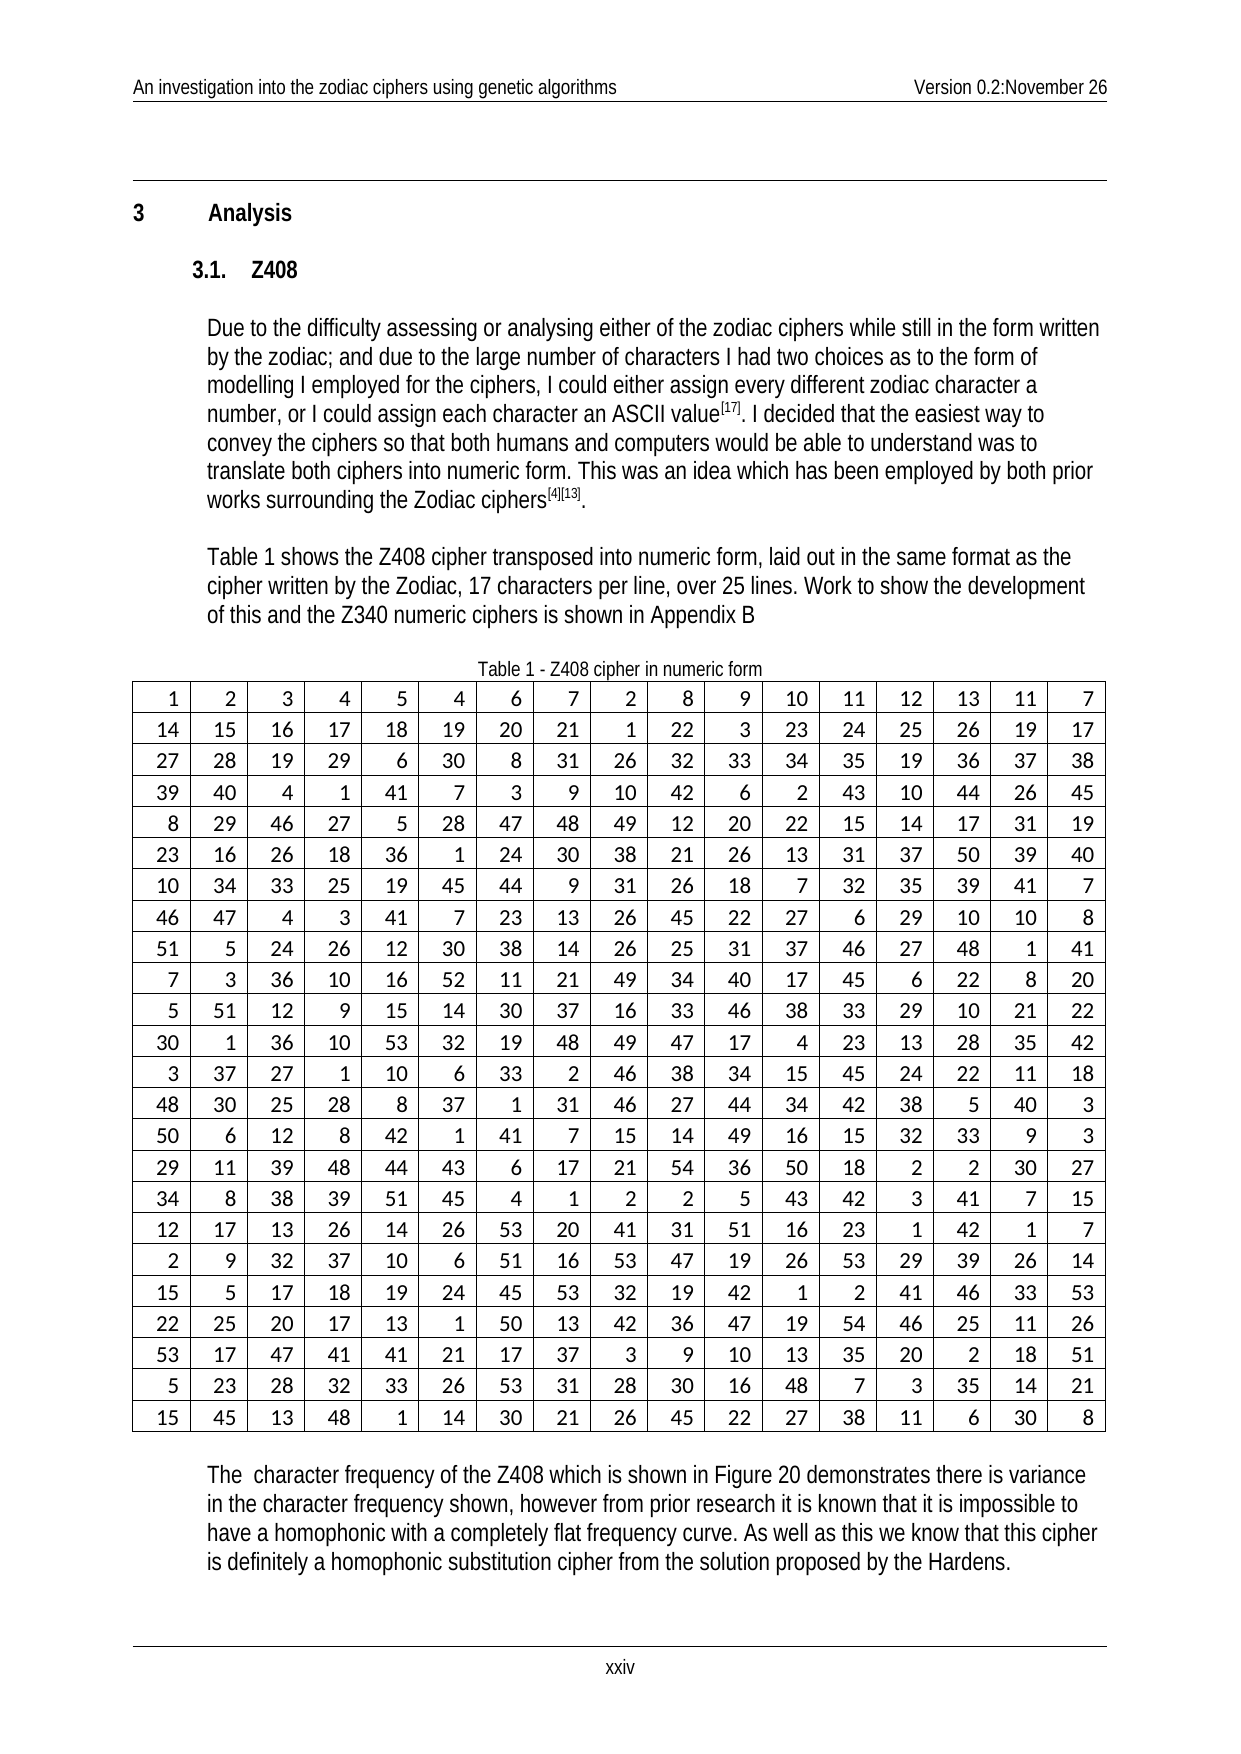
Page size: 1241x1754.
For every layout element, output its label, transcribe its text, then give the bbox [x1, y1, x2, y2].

table_cell 17 [534, 1151, 590, 1181]
table_cell 14 [133, 713, 190, 743]
table_cell 38 [820, 1401, 876, 1431]
table_cell 7 [991, 1182, 1047, 1212]
table_cell 2 [534, 1057, 590, 1087]
table_cell 15 [820, 1119, 876, 1149]
table_header 6 [477, 682, 533, 712]
table_cell 29 [877, 901, 933, 931]
table_cell 5 [191, 1276, 247, 1306]
table_cell 22 [934, 1057, 990, 1087]
table_cell 50 [133, 1119, 190, 1149]
table_cell 27 [877, 932, 933, 962]
table_header 7 [1048, 682, 1105, 712]
table_cell 29 [305, 744, 361, 774]
table_cell 26 [591, 932, 647, 962]
table_cell 39 [305, 1182, 361, 1212]
table_cell 27 [763, 1401, 819, 1431]
table_cell 48 [934, 932, 990, 962]
table_cell 49 [591, 1026, 647, 1056]
table_cell 1 [477, 1088, 533, 1118]
text Table 1 shows the Z408 cipher transposed into numeric form, laid out in the same format as the cipher written by the Zodiac, 17 characters per line, over 25 lines. Work to show the development of this and the Z340 numeric ciphers is shown in Appendix B [207, 542, 1107, 628]
subtitle Analysis [133, 181, 1107, 226]
table_header 13 [934, 682, 990, 712]
table_cell 48 [534, 807, 590, 837]
table_cell 13 [534, 901, 590, 931]
table_cell 22 [705, 901, 762, 931]
table_cell 42 [648, 776, 704, 806]
table_cell 15 [820, 807, 876, 837]
table_cell 20 [705, 807, 762, 837]
table_cell 41 [934, 1182, 990, 1212]
table_cell 6 [705, 776, 762, 806]
table_cell 50 [763, 1151, 819, 1181]
table_cell 26 [991, 776, 1047, 806]
table_cell 42 [591, 1307, 647, 1337]
table_cell 21 [534, 713, 590, 743]
table_header 11 [991, 682, 1047, 712]
table_header 9 [705, 682, 762, 712]
table_cell 8 [1048, 1401, 1105, 1431]
table_cell 27 [763, 901, 819, 931]
table_cell 1 [419, 838, 476, 868]
table_cell 41 [877, 1276, 933, 1306]
table_cell 1 [991, 1213, 1047, 1243]
table_cell 3 [877, 1182, 933, 1212]
table_header 10 [763, 682, 819, 712]
table_cell 41 [591, 1213, 647, 1243]
table_cell 47 [648, 1244, 704, 1274]
table_cell 53 [477, 1213, 533, 1243]
table_cell 48 [305, 1401, 361, 1431]
table_header 4 [419, 682, 476, 712]
table_cell 3 [477, 776, 533, 806]
table_cell 33 [477, 1057, 533, 1087]
table_cell 24 [820, 713, 876, 743]
table_cell 32 [820, 869, 876, 899]
table_cell 39 [133, 776, 190, 806]
table_cell 16 [248, 713, 304, 743]
table_cell 26 [248, 838, 304, 868]
table_cell 38 [1048, 744, 1105, 774]
table_cell 16 [705, 1369, 762, 1399]
table_cell 42 [705, 1276, 762, 1306]
table_cell 17 [1048, 713, 1105, 743]
table_cell 14 [534, 932, 590, 962]
table_cell 22 [934, 963, 990, 993]
table_cell 26 [305, 1213, 361, 1243]
table_cell 37 [877, 838, 933, 868]
table_cell 42 [934, 1213, 990, 1243]
table_cell 53 [477, 1369, 533, 1399]
table_cell 44 [362, 1151, 418, 1181]
table_cell 9 [648, 1338, 704, 1368]
table_header 5 [362, 682, 418, 712]
table_cell 46 [591, 1057, 647, 1087]
table_cell 1 [191, 1026, 247, 1056]
table_cell 6 [477, 1151, 533, 1181]
text Due to the difficulty assessing or analysing either of the zodiac ciphers while still in the form written by the zodiac; and due to the large number of characters I had two choices as to the form of modelling I employed for the ciphers, I could either assign every different zodiac character a number, or I could assign each character an ASCII value[17]. I decided that the easiest way to convey the ciphers so that both humans and computers would be able to understand was to translate both ciphers into numeric form. This was an idea which has been employed by both prior works surrounding the Zodiac ciphers[4][13]. [207, 313, 1107, 514]
table_cell 45 [419, 869, 476, 899]
table_cell 25 [934, 1307, 990, 1337]
table_cell 36 [248, 963, 304, 993]
table_cell 41 [305, 1338, 361, 1368]
table_cell 39 [991, 838, 1047, 868]
table_cell 31 [534, 1369, 590, 1399]
table_cell 34 [133, 1182, 190, 1212]
table_cell 38 [477, 932, 533, 962]
table_cell 16 [534, 1244, 590, 1274]
table_cell 42 [820, 1182, 876, 1212]
table_cell 19 [248, 744, 304, 774]
table_cell 2 [934, 1338, 990, 1368]
table_cell 13 [248, 1213, 304, 1243]
table_cell 45 [419, 1182, 476, 1212]
table_cell 19 [362, 1276, 418, 1306]
table_cell 9 [991, 1119, 1047, 1149]
table_cell 31 [591, 869, 647, 899]
text The character frequency of the Z408 which is shown in Figure 20 demonstrates there is variance in the character frequency shown, however from prior research it is known that it is impossible to have a homophonic with a completely flat frequency curve. As well as this we know that this cipher is definitely a homophonic substitution cipher from the solution proposed by the Hardens. [207, 1461, 1107, 1575]
table_cell 20 [534, 1213, 590, 1243]
table_cell 36 [362, 838, 418, 868]
table_cell 19 [362, 869, 418, 899]
table_cell 44 [477, 869, 533, 899]
table_cell 53 [591, 1244, 647, 1274]
table_cell 45 [820, 1057, 876, 1087]
table_cell 23 [820, 1213, 876, 1243]
table_cell 26 [419, 1213, 476, 1243]
table_cell 53 [534, 1276, 590, 1306]
table_cell 4 [477, 1182, 533, 1212]
table_cell 25 [648, 932, 704, 962]
table_cell 47 [191, 901, 247, 931]
table_cell 45 [820, 963, 876, 993]
table_cell 46 [248, 807, 304, 837]
subtitle Z408 [192, 255, 1107, 284]
table_cell 1 [763, 1276, 819, 1306]
table_cell 11 [991, 1307, 1047, 1337]
table_cell 31 [534, 1088, 590, 1118]
table_cell 14 [419, 994, 476, 1024]
table_cell 2 [648, 1182, 704, 1212]
table_cell 13 [763, 838, 819, 868]
table_cell 27 [248, 1057, 304, 1087]
table_cell 15 [591, 1119, 647, 1149]
table_cell 7 [1048, 869, 1105, 899]
table_cell 5 [133, 1369, 190, 1399]
table_cell 37 [534, 1338, 590, 1368]
table_cell 53 [1048, 1276, 1105, 1306]
table_cell 5 [362, 807, 418, 837]
table_cell 15 [133, 1401, 190, 1431]
table_cell 1 [534, 1182, 590, 1212]
table_cell 21 [534, 963, 590, 993]
table_cell 4 [248, 901, 304, 931]
table_cell 13 [877, 1026, 933, 1056]
table_cell 28 [191, 744, 247, 774]
table_cell 8 [133, 807, 190, 837]
table_cell 9 [534, 869, 590, 899]
table_cell 38 [248, 1182, 304, 1212]
table_cell 17 [305, 1307, 361, 1337]
table_cell 18 [820, 1151, 876, 1181]
table_cell 40 [1048, 838, 1105, 868]
table_cell 17 [191, 1213, 247, 1243]
table_cell 19 [477, 1026, 533, 1056]
table_cell 34 [705, 1057, 762, 1087]
table_cell 13 [534, 1307, 590, 1337]
table_cell 36 [248, 1026, 304, 1056]
table_cell 21 [534, 1401, 590, 1431]
table_cell 14 [648, 1119, 704, 1149]
table_cell 26 [1048, 1307, 1105, 1337]
table_cell 30 [191, 1088, 247, 1118]
table_cell 8 [305, 1119, 361, 1149]
table_cell 51 [1048, 1338, 1105, 1368]
table_cell 4 [763, 1026, 819, 1056]
table_header 4 [305, 682, 361, 712]
table_cell 18 [305, 838, 361, 868]
table_cell 39 [934, 1244, 990, 1274]
table_cell 7 [820, 1369, 876, 1399]
table_cell 20 [1048, 963, 1105, 993]
table_cell 45 [191, 1401, 247, 1431]
table_cell 49 [705, 1119, 762, 1149]
table_cell 29 [877, 1244, 933, 1274]
table_cell 10 [705, 1338, 762, 1368]
table_cell 12 [248, 994, 304, 1024]
table_cell 45 [477, 1276, 533, 1306]
table_cell 10 [362, 1057, 418, 1087]
table_cell 20 [248, 1307, 304, 1337]
table_cell 3 [705, 713, 762, 743]
table_cell 10 [991, 901, 1047, 931]
table_cell 28 [591, 1369, 647, 1399]
table_cell 27 [648, 1088, 704, 1118]
table_cell 41 [362, 1338, 418, 1368]
table_cell 3 [591, 1338, 647, 1368]
table_cell 32 [419, 1026, 476, 1056]
table_cell 46 [591, 1088, 647, 1118]
table_cell 2 [934, 1151, 990, 1181]
table_cell 18 [991, 1338, 1047, 1368]
table_cell 31 [648, 1213, 704, 1243]
table_cell 26 [591, 901, 647, 931]
table_cell 46 [820, 932, 876, 962]
table_cell 33 [705, 744, 762, 774]
table_cell 48 [763, 1369, 819, 1399]
table_cell 48 [534, 1026, 590, 1056]
table_header 1 [133, 682, 190, 712]
table_cell 53 [362, 1026, 418, 1056]
table_cell 8 [1048, 901, 1105, 931]
table_cell 30 [534, 838, 590, 868]
table_cell 30 [133, 1026, 190, 1056]
table_cell 16 [591, 994, 647, 1024]
table_cell 13 [248, 1401, 304, 1431]
table_cell 25 [191, 1307, 247, 1337]
table_cell 14 [362, 1213, 418, 1243]
table_cell 15 [133, 1276, 190, 1306]
table_cell 17 [763, 963, 819, 993]
table_cell 23 [763, 713, 819, 743]
table_cell 26 [991, 1244, 1047, 1274]
table_cell 30 [419, 744, 476, 774]
table_cell 6 [419, 1244, 476, 1274]
table_cell 16 [362, 963, 418, 993]
table_cell 3 [305, 901, 361, 931]
table_cell 47 [477, 807, 533, 837]
table_cell 11 [991, 1057, 1047, 1087]
table_cell 9 [305, 994, 361, 1024]
table_cell 8 [362, 1088, 418, 1118]
table_cell 41 [1048, 932, 1105, 962]
table_cell 41 [362, 901, 418, 931]
table_cell 7 [419, 901, 476, 931]
table_cell 43 [419, 1151, 476, 1181]
table_cell 19 [1048, 807, 1105, 837]
table_cell 44 [934, 776, 990, 806]
table_cell 2 [820, 1276, 876, 1306]
table_cell 26 [591, 1401, 647, 1431]
table_cell 13 [763, 1338, 819, 1368]
table_cell 45 [648, 901, 704, 931]
table_cell 7 [763, 869, 819, 899]
table_cell 24 [477, 838, 533, 868]
table_cell 10 [591, 776, 647, 806]
table_cell 30 [648, 1369, 704, 1399]
table_cell 28 [248, 1369, 304, 1399]
table_cell 52 [419, 963, 476, 993]
table_cell 14 [1048, 1244, 1105, 1274]
table_cell 33 [648, 994, 704, 1024]
table_cell 22 [763, 807, 819, 837]
table_cell 16 [763, 1213, 819, 1243]
table_cell 31 [534, 744, 590, 774]
table_cell 11 [477, 963, 533, 993]
table_cell 41 [362, 776, 418, 806]
table_cell 10 [305, 963, 361, 993]
table_cell 18 [705, 869, 762, 899]
table_cell 2 [877, 1151, 933, 1181]
table_cell 3 [191, 963, 247, 993]
table_cell 1 [305, 776, 361, 806]
table_cell 9 [534, 776, 590, 806]
table_cell 7 [419, 776, 476, 806]
table_cell 35 [934, 1369, 990, 1399]
table_cell 30 [991, 1401, 1047, 1431]
table_cell 27 [305, 807, 361, 837]
table_cell 43 [820, 776, 876, 806]
table_cell 40 [991, 1088, 1047, 1118]
table_cell 30 [477, 1401, 533, 1431]
table_cell 5 [133, 994, 190, 1024]
table_cell 21 [648, 838, 704, 868]
table_cell 39 [934, 869, 990, 899]
table_cell 21 [1048, 1369, 1105, 1399]
table_cell 33 [362, 1369, 418, 1399]
table_cell 26 [934, 713, 990, 743]
table_cell 3 [1048, 1119, 1105, 1149]
table_cell 14 [877, 807, 933, 837]
table_cell 15 [362, 994, 418, 1024]
table_cell 18 [1048, 1057, 1105, 1087]
table_cell 47 [248, 1338, 304, 1368]
table_cell 11 [191, 1151, 247, 1181]
table_cell 10 [362, 1244, 418, 1274]
table_cell 12 [648, 807, 704, 837]
table_cell 3 [877, 1369, 933, 1399]
table_cell 8 [991, 963, 1047, 993]
table_cell 2 [763, 776, 819, 806]
table_cell 8 [191, 1182, 247, 1212]
table_cell 33 [991, 1276, 1047, 1306]
table_cell 24 [248, 932, 304, 962]
table_cell 10 [305, 1026, 361, 1056]
table_cell 12 [362, 932, 418, 962]
table_cell 1 [991, 932, 1047, 962]
table_cell 29 [877, 994, 933, 1024]
table_cell 41 [477, 1119, 533, 1149]
table_cell 42 [1048, 1026, 1105, 1056]
table_cell 41 [991, 869, 1047, 899]
table_cell 51 [362, 1182, 418, 1212]
table_cell 18 [305, 1276, 361, 1306]
table_cell 34 [648, 963, 704, 993]
table_cell 23 [820, 1026, 876, 1056]
table_cell 12 [133, 1213, 190, 1243]
table_cell 19 [877, 744, 933, 774]
table_cell 24 [419, 1276, 476, 1306]
table_cell 21 [591, 1151, 647, 1181]
table_cell 15 [1048, 1182, 1105, 1212]
table_cell 33 [820, 994, 876, 1024]
table_cell 37 [191, 1057, 247, 1087]
table_cell 47 [648, 1026, 704, 1056]
table_cell 22 [133, 1307, 190, 1337]
table_cell 17 [705, 1026, 762, 1056]
table_cell 50 [477, 1307, 533, 1337]
table_cell 38 [591, 838, 647, 868]
table_cell 32 [248, 1244, 304, 1274]
table_cell 10 [877, 776, 933, 806]
table_cell 7 [534, 1119, 590, 1149]
table_cell 18 [362, 713, 418, 743]
table_cell 38 [877, 1088, 933, 1118]
table_cell 1 [305, 1057, 361, 1087]
table_cell 28 [934, 1026, 990, 1056]
table_header 2 [591, 682, 647, 712]
table_cell 15 [191, 713, 247, 743]
table_cell 37 [419, 1088, 476, 1118]
table_cell 51 [133, 932, 190, 962]
table_cell 31 [820, 838, 876, 868]
table_cell 15 [763, 1057, 819, 1087]
table_cell 42 [820, 1088, 876, 1118]
table_cell 17 [248, 1276, 304, 1306]
table_cell 19 [991, 713, 1047, 743]
table_header 7 [534, 682, 590, 712]
table_cell 1 [877, 1213, 933, 1243]
table_cell 26 [648, 869, 704, 899]
table_cell 20 [477, 713, 533, 743]
table_cell 22 [648, 713, 704, 743]
table_cell 28 [305, 1088, 361, 1118]
table_cell 1 [362, 1401, 418, 1431]
table_cell 37 [991, 744, 1047, 774]
table_cell 4 [248, 776, 304, 806]
table_cell 45 [1048, 776, 1105, 806]
table_cell 47 [705, 1307, 762, 1337]
table_cell 19 [419, 713, 476, 743]
table_cell 51 [477, 1244, 533, 1274]
table_cell 1 [591, 713, 647, 743]
table_cell 28 [419, 807, 476, 837]
table_cell 7 [133, 963, 190, 993]
table_cell 5 [191, 932, 247, 962]
table_cell 31 [991, 807, 1047, 837]
table_cell 46 [705, 994, 762, 1024]
table_cell 6 [877, 963, 933, 993]
table_cell 37 [534, 994, 590, 1024]
table_cell 34 [191, 869, 247, 899]
table_cell 46 [133, 901, 190, 931]
table_cell 5 [934, 1088, 990, 1118]
table_cell 54 [648, 1151, 704, 1181]
table_cell 49 [591, 963, 647, 993]
table_cell 34 [763, 744, 819, 774]
table_cell 17 [191, 1338, 247, 1368]
table_cell 8 [477, 744, 533, 774]
table_cell 35 [991, 1026, 1047, 1056]
table_cell 25 [248, 1088, 304, 1118]
table_cell 7 [1048, 1213, 1105, 1243]
table_cell 17 [477, 1338, 533, 1368]
table_cell 22 [705, 1401, 762, 1431]
table_cell 46 [877, 1307, 933, 1337]
table_cell 22 [1048, 994, 1105, 1024]
table_cell 50 [934, 838, 990, 868]
table_cell 3 [1048, 1088, 1105, 1118]
table_cell 20 [877, 1338, 933, 1368]
table_cell 10 [934, 901, 990, 931]
table_cell 46 [934, 1276, 990, 1306]
table_cell 39 [248, 1151, 304, 1181]
table_cell 6 [191, 1119, 247, 1149]
table_header 3 [248, 682, 304, 712]
table_cell 26 [763, 1244, 819, 1274]
table_cell 27 [133, 744, 190, 774]
table_cell 26 [705, 838, 762, 868]
table_cell 19 [763, 1307, 819, 1337]
table_cell 3 [133, 1057, 190, 1087]
table_cell 13 [362, 1307, 418, 1337]
table_cell 35 [877, 869, 933, 899]
table_cell 32 [591, 1276, 647, 1306]
table_cell 26 [305, 932, 361, 962]
table_cell 1 [419, 1307, 476, 1337]
table_cell 17 [305, 713, 361, 743]
table_cell 51 [191, 994, 247, 1024]
table_cell 14 [991, 1369, 1047, 1399]
table_cell 6 [419, 1057, 476, 1087]
table_cell 24 [877, 1057, 933, 1087]
table_cell 44 [705, 1088, 762, 1118]
table_cell 17 [934, 807, 990, 837]
table_cell 32 [877, 1119, 933, 1149]
table_cell 36 [648, 1307, 704, 1337]
table_cell 53 [820, 1244, 876, 1274]
table_cell 42 [362, 1119, 418, 1149]
table_cell 23 [477, 901, 533, 931]
table_cell 36 [705, 1151, 762, 1181]
table_header 8 [648, 682, 704, 712]
table_cell 35 [820, 1338, 876, 1368]
table_cell 19 [705, 1244, 762, 1274]
table_cell 5 [705, 1182, 762, 1212]
table_cell 11 [877, 1401, 933, 1431]
table_cell 48 [133, 1088, 190, 1118]
table_cell 27 [1048, 1151, 1105, 1181]
table_cell 31 [705, 932, 762, 962]
table_cell 6 [362, 744, 418, 774]
table_cell 48 [305, 1151, 361, 1181]
table_cell 21 [991, 994, 1047, 1024]
table_cell 19 [648, 1276, 704, 1306]
table_cell 2 [591, 1182, 647, 1212]
table_cell 38 [763, 994, 819, 1024]
table_cell 9 [191, 1244, 247, 1274]
table_cell 32 [648, 744, 704, 774]
table_cell 36 [934, 744, 990, 774]
table_cell 30 [477, 994, 533, 1024]
table_cell 25 [305, 869, 361, 899]
table_cell 51 [705, 1213, 762, 1243]
table_cell 53 [133, 1338, 190, 1368]
table_cell 12 [248, 1119, 304, 1149]
table_cell 33 [934, 1119, 990, 1149]
table_cell 25 [877, 713, 933, 743]
table_cell 6 [820, 901, 876, 931]
table_cell 10 [934, 994, 990, 1024]
table_cell 43 [763, 1182, 819, 1212]
table_header 2 [191, 682, 247, 712]
table_cell 40 [191, 776, 247, 806]
table_cell 37 [763, 932, 819, 962]
table_cell 34 [763, 1088, 819, 1118]
table_cell 23 [133, 838, 190, 868]
table_cell 32 [305, 1369, 361, 1399]
table_cell 26 [591, 744, 647, 774]
table_cell 40 [705, 963, 762, 993]
table_cell 38 [648, 1057, 704, 1087]
table_cell 6 [934, 1401, 990, 1431]
table_header 12 [877, 682, 933, 712]
table_cell 30 [991, 1151, 1047, 1181]
table_cell 35 [820, 744, 876, 774]
table_cell 16 [763, 1119, 819, 1149]
table_cell 26 [419, 1369, 476, 1399]
table_cell 21 [419, 1338, 476, 1368]
table_cell 30 [419, 932, 476, 962]
table_cell 16 [191, 838, 247, 868]
table_cell 14 [419, 1401, 476, 1431]
table_cell 2 [133, 1244, 190, 1274]
table_cell 10 [133, 869, 190, 899]
table_cell 45 [648, 1401, 704, 1431]
table_cell 29 [191, 807, 247, 837]
table_header 11 [820, 682, 876, 712]
table_cell 1 [419, 1119, 476, 1149]
table_cell 54 [820, 1307, 876, 1337]
table_cell 37 [305, 1244, 361, 1274]
table_cell 49 [591, 807, 647, 837]
table_cell 23 [191, 1369, 247, 1399]
table_cell 33 [248, 869, 304, 899]
table_cell 29 [133, 1151, 190, 1181]
